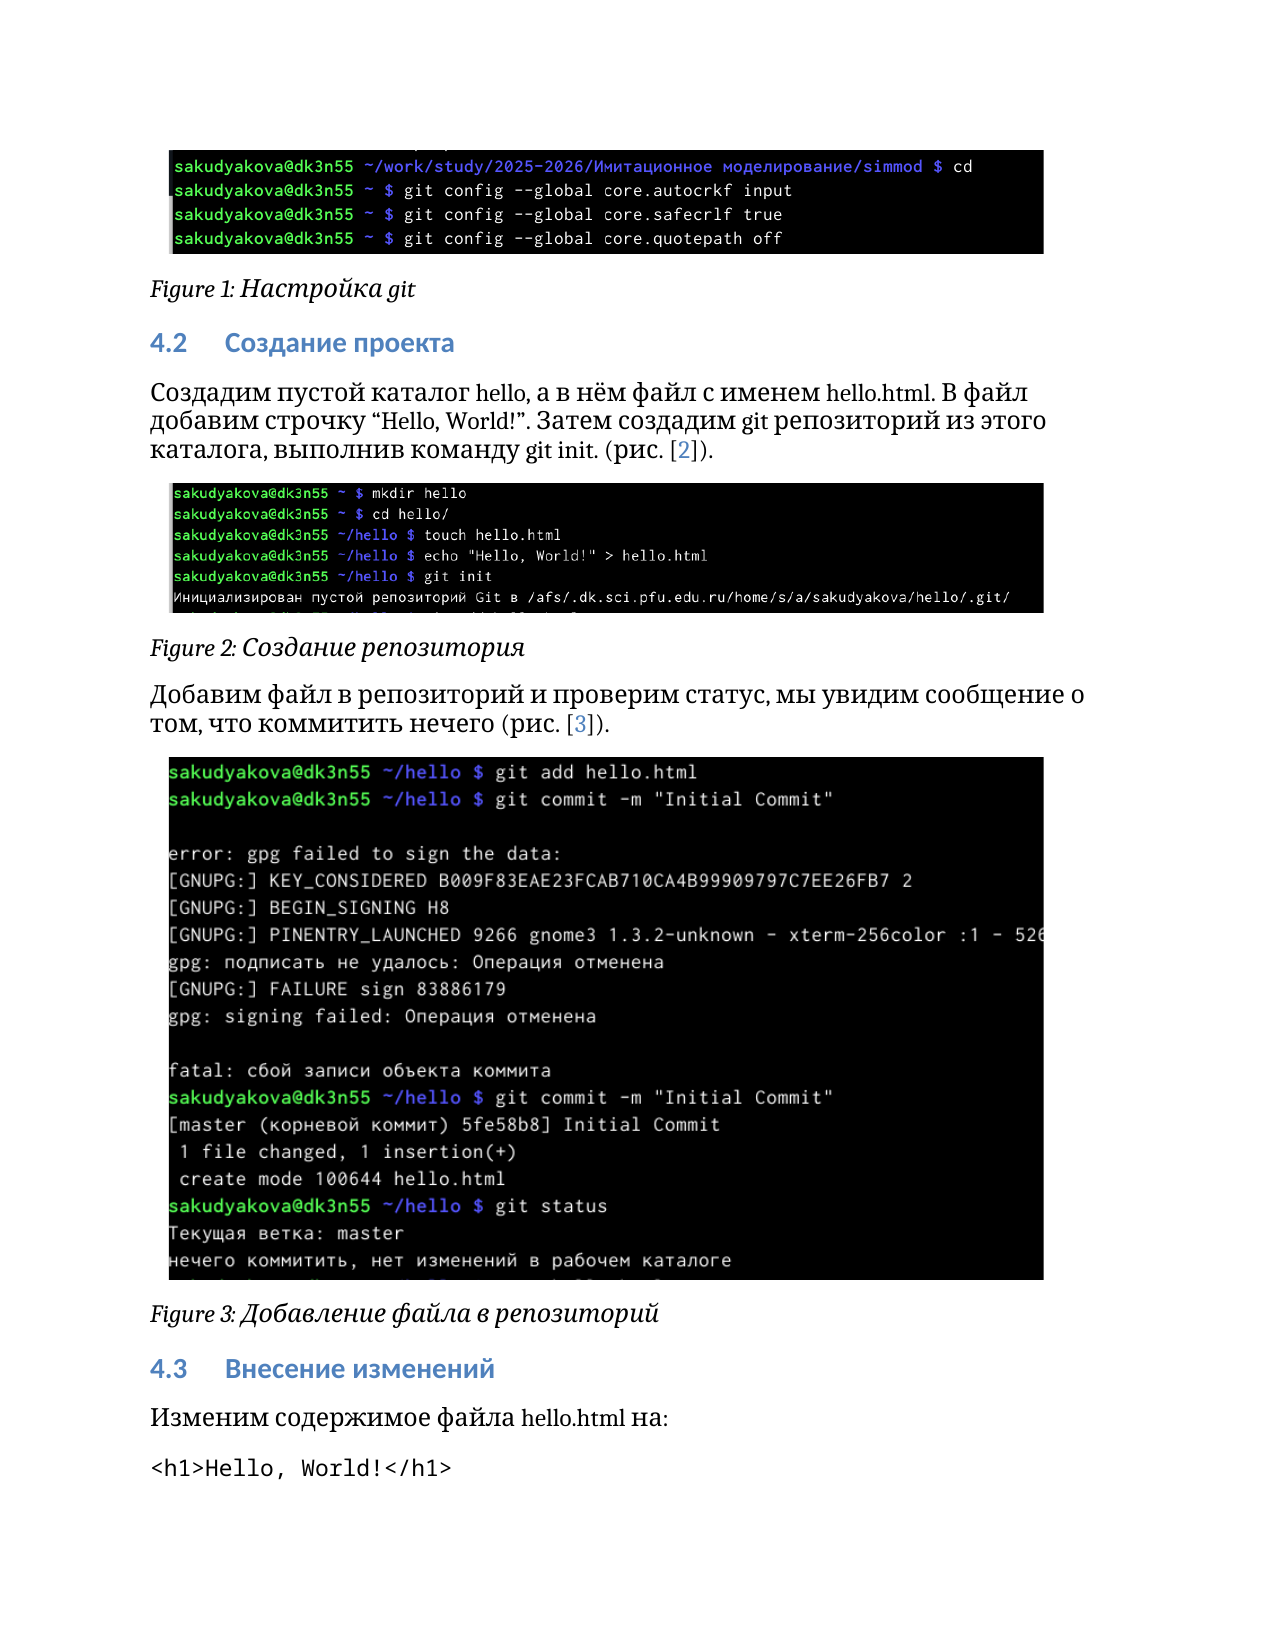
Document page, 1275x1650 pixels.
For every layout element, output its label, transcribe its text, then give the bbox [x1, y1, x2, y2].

picture [168, 757, 1044, 1280]
subtitle 4.2 Создание проекта [150, 324, 1125, 360]
text Изменим содержимое файла hello.html на: [150, 1404, 1125, 1433]
text Создадим пустой каталог hello, а в нём файл с именем hello.html. В файл добавим строчку “Hello, World!”. Затем создадим git репозиторий из этого каталога, выполнив команду git init. (рис. [2]). [150, 378, 1125, 465]
picture [168, 150, 1044, 254]
subtitle 4.3 Внесение изменений [150, 1350, 1125, 1386]
picture [168, 483, 1044, 613]
text Figure 2: Создание репозитория [150, 634, 1125, 662]
text Добавим файл в репозиторий и проверим статус, мы увидим сообщение о том, что коммитить нечего (рис. [3]). [150, 681, 1125, 739]
text Figure 3: Добавление файла в репозиторий [150, 1300, 1125, 1329]
text <h1>Hello, World!</h1> [150, 1452, 1125, 1483]
text Figure 1: Настройка git [150, 274, 1125, 303]
